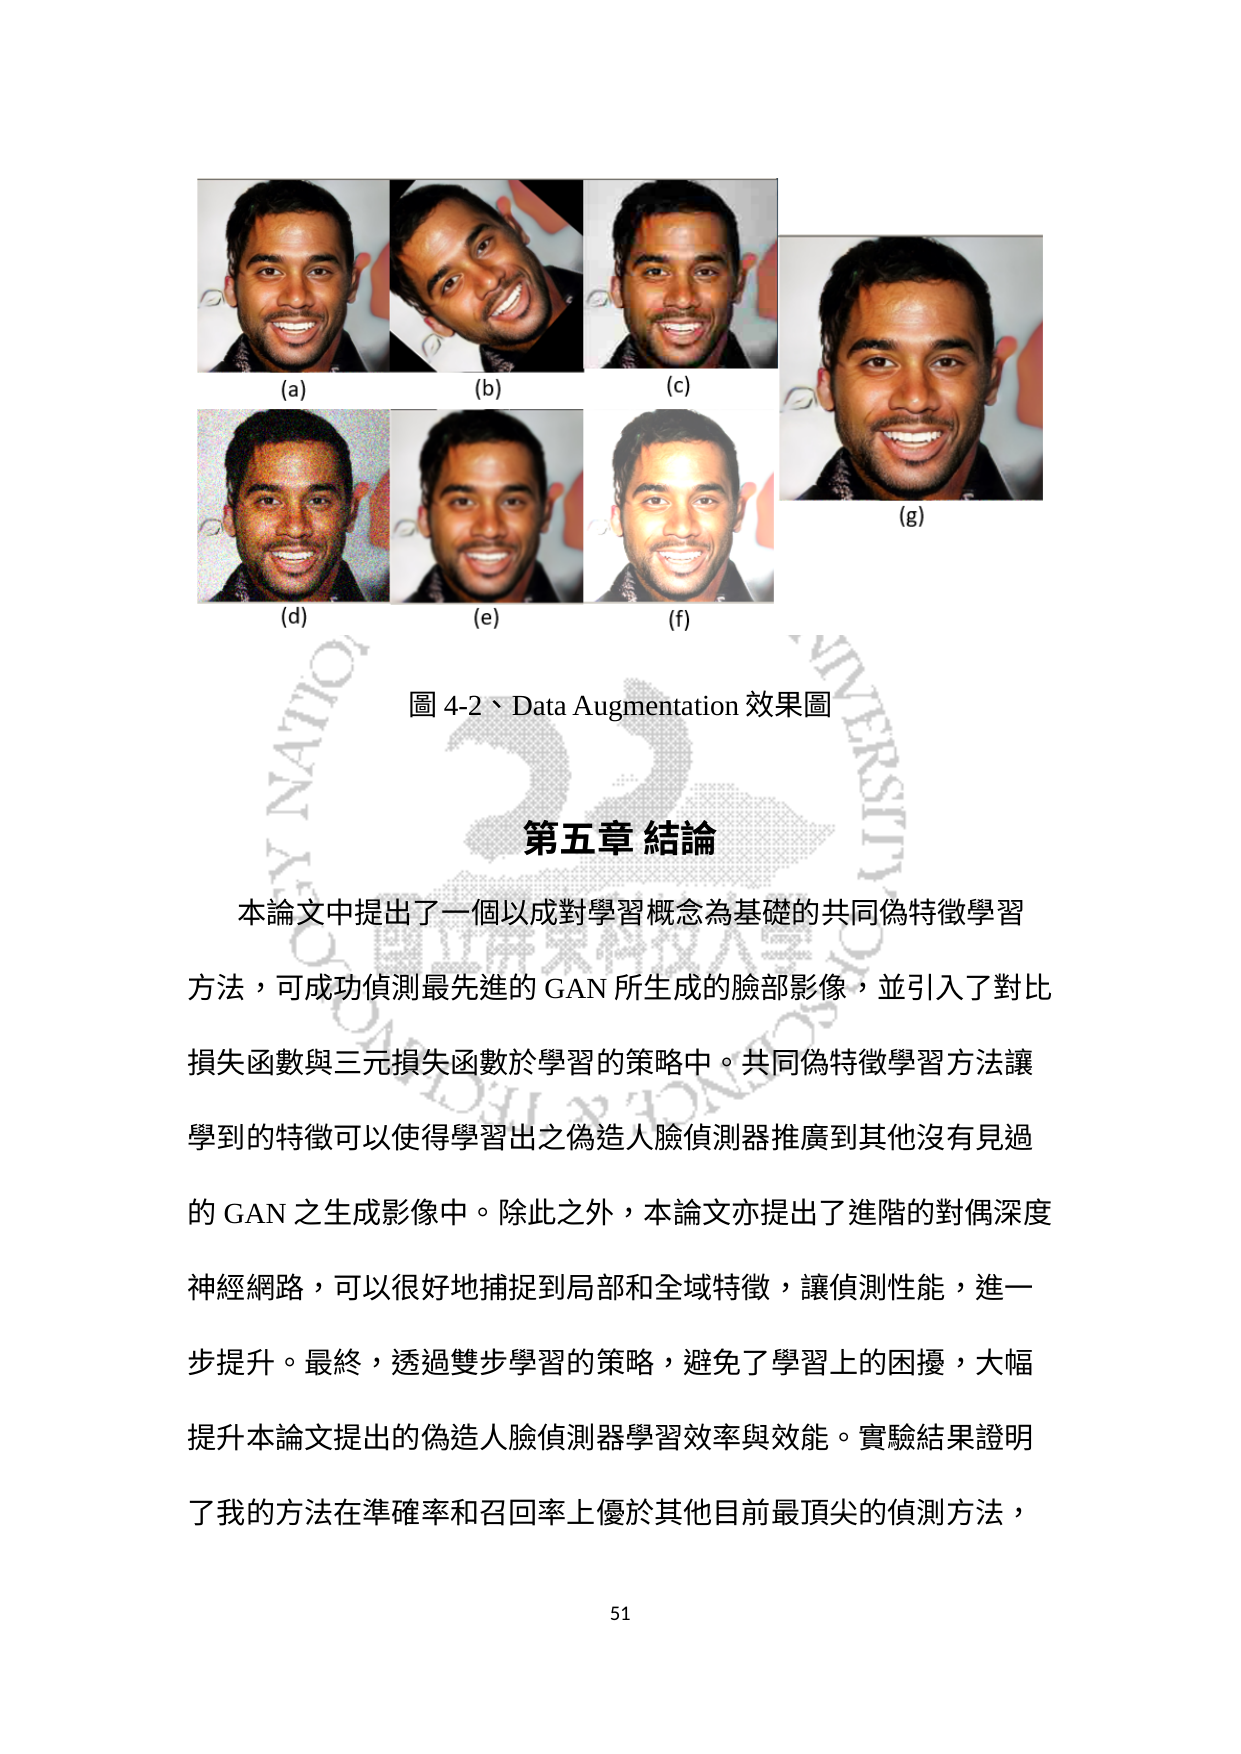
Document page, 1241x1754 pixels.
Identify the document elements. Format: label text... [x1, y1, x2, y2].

text 第五章 結論 [187, 799, 1053, 874]
text 圖 4-2、Data Augmentation效果圖 [187, 665, 1053, 740]
picture [187, 740, 1053, 799]
picture [187, 177, 1053, 665]
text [187, 874, 1053, 1549]
